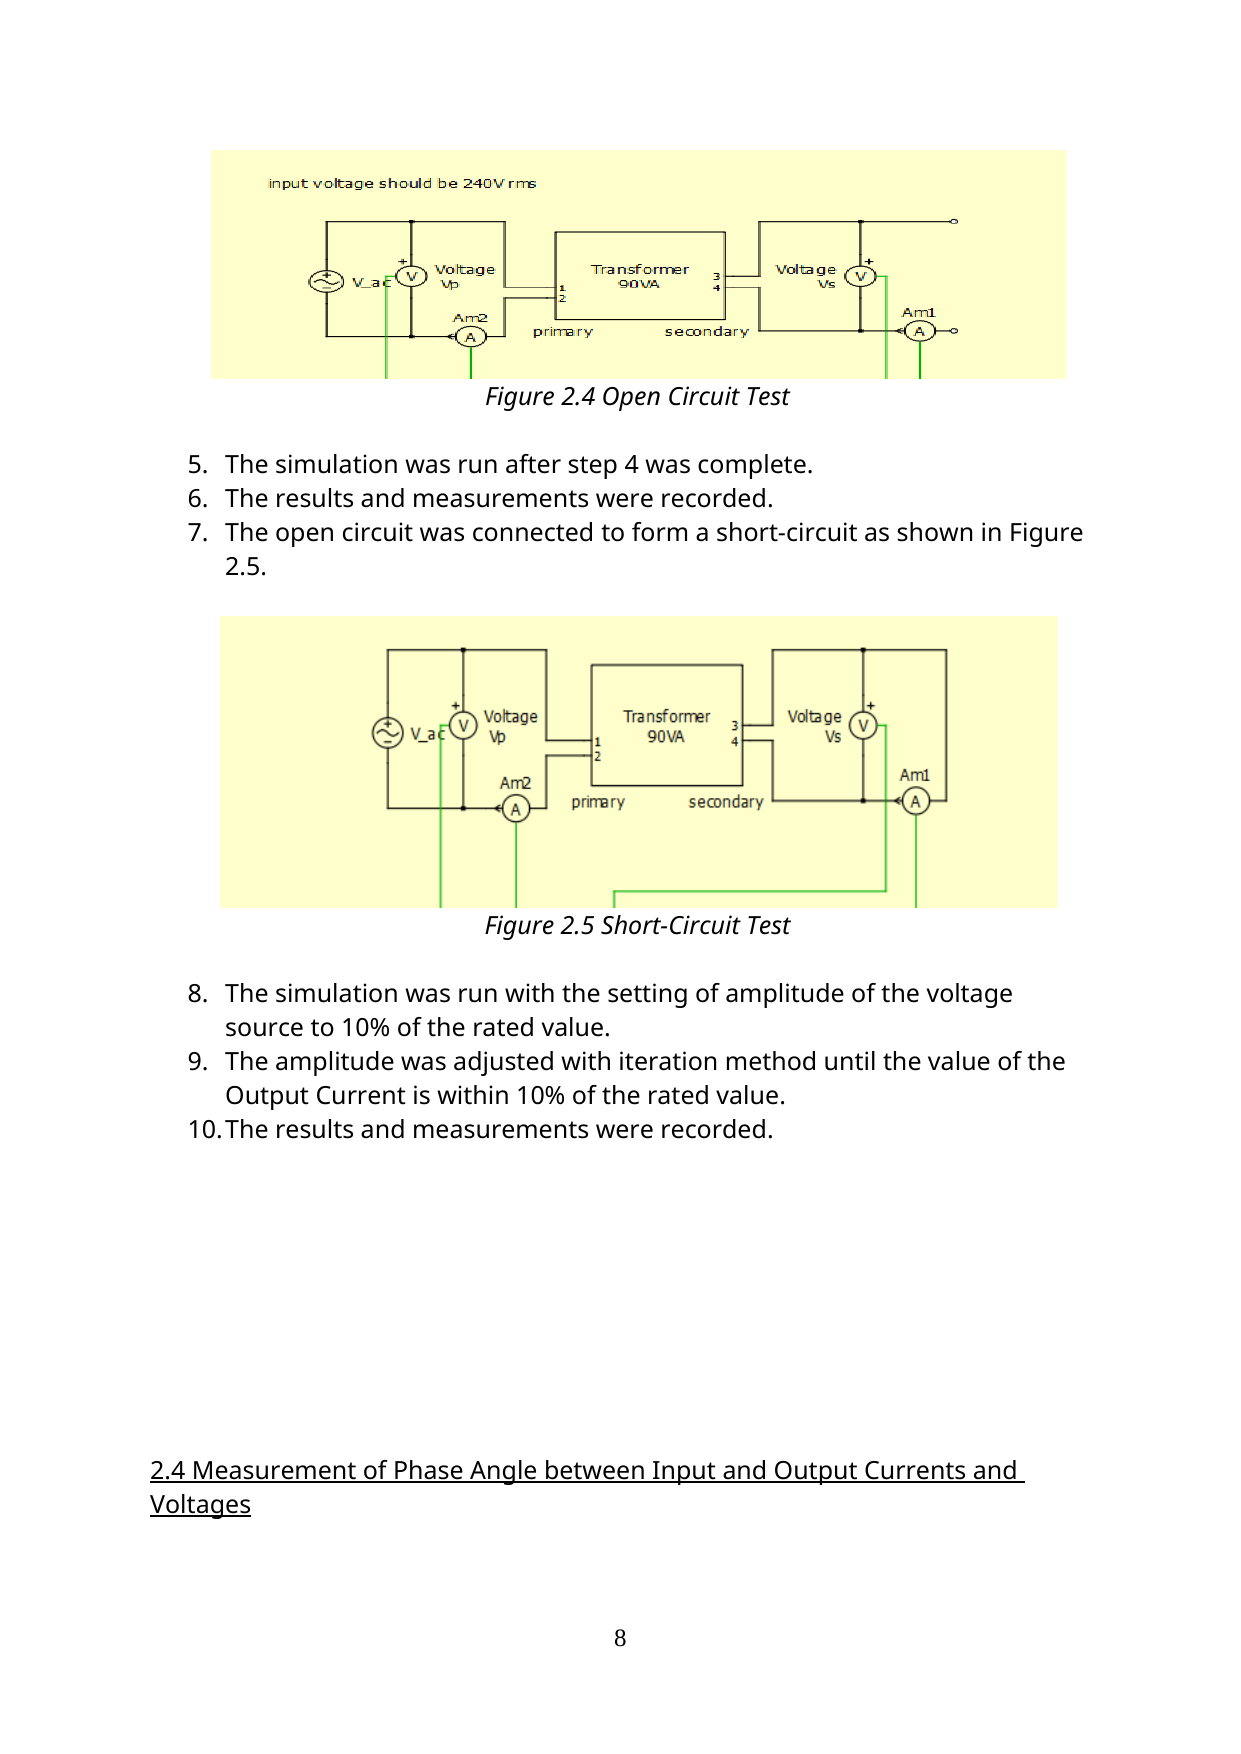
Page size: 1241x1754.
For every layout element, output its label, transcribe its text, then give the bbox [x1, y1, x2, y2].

list Figure 2.4 Open Circuit Test [187, 378, 1090, 412]
text 2.4 Measurement of Phase Angle between Input and Output Currents and Voltages [150, 1452, 1090, 1521]
text Figure 2.5 Short-Circuit Test [187, 907, 1090, 941]
picture [211, 150, 1067, 379]
picture [219, 616, 1058, 908]
list The simulation was run with the setting of amplitude of the voltage source to 10% of the rated value. [187, 976, 1090, 1044]
list The open circuit was connected to form a short-circuit as shown in Figure 2.5. [187, 515, 1090, 583]
list The amplitude was adjusted with iteration method until the value of the Output Current is within 10% of the rated value. [187, 1044, 1090, 1112]
list The results and measurements were recorded. [187, 1112, 1090, 1146]
list The simulation was run after step 4 was complete. [187, 447, 1090, 481]
list The results and measurements were recorded. [187, 481, 1090, 515]
